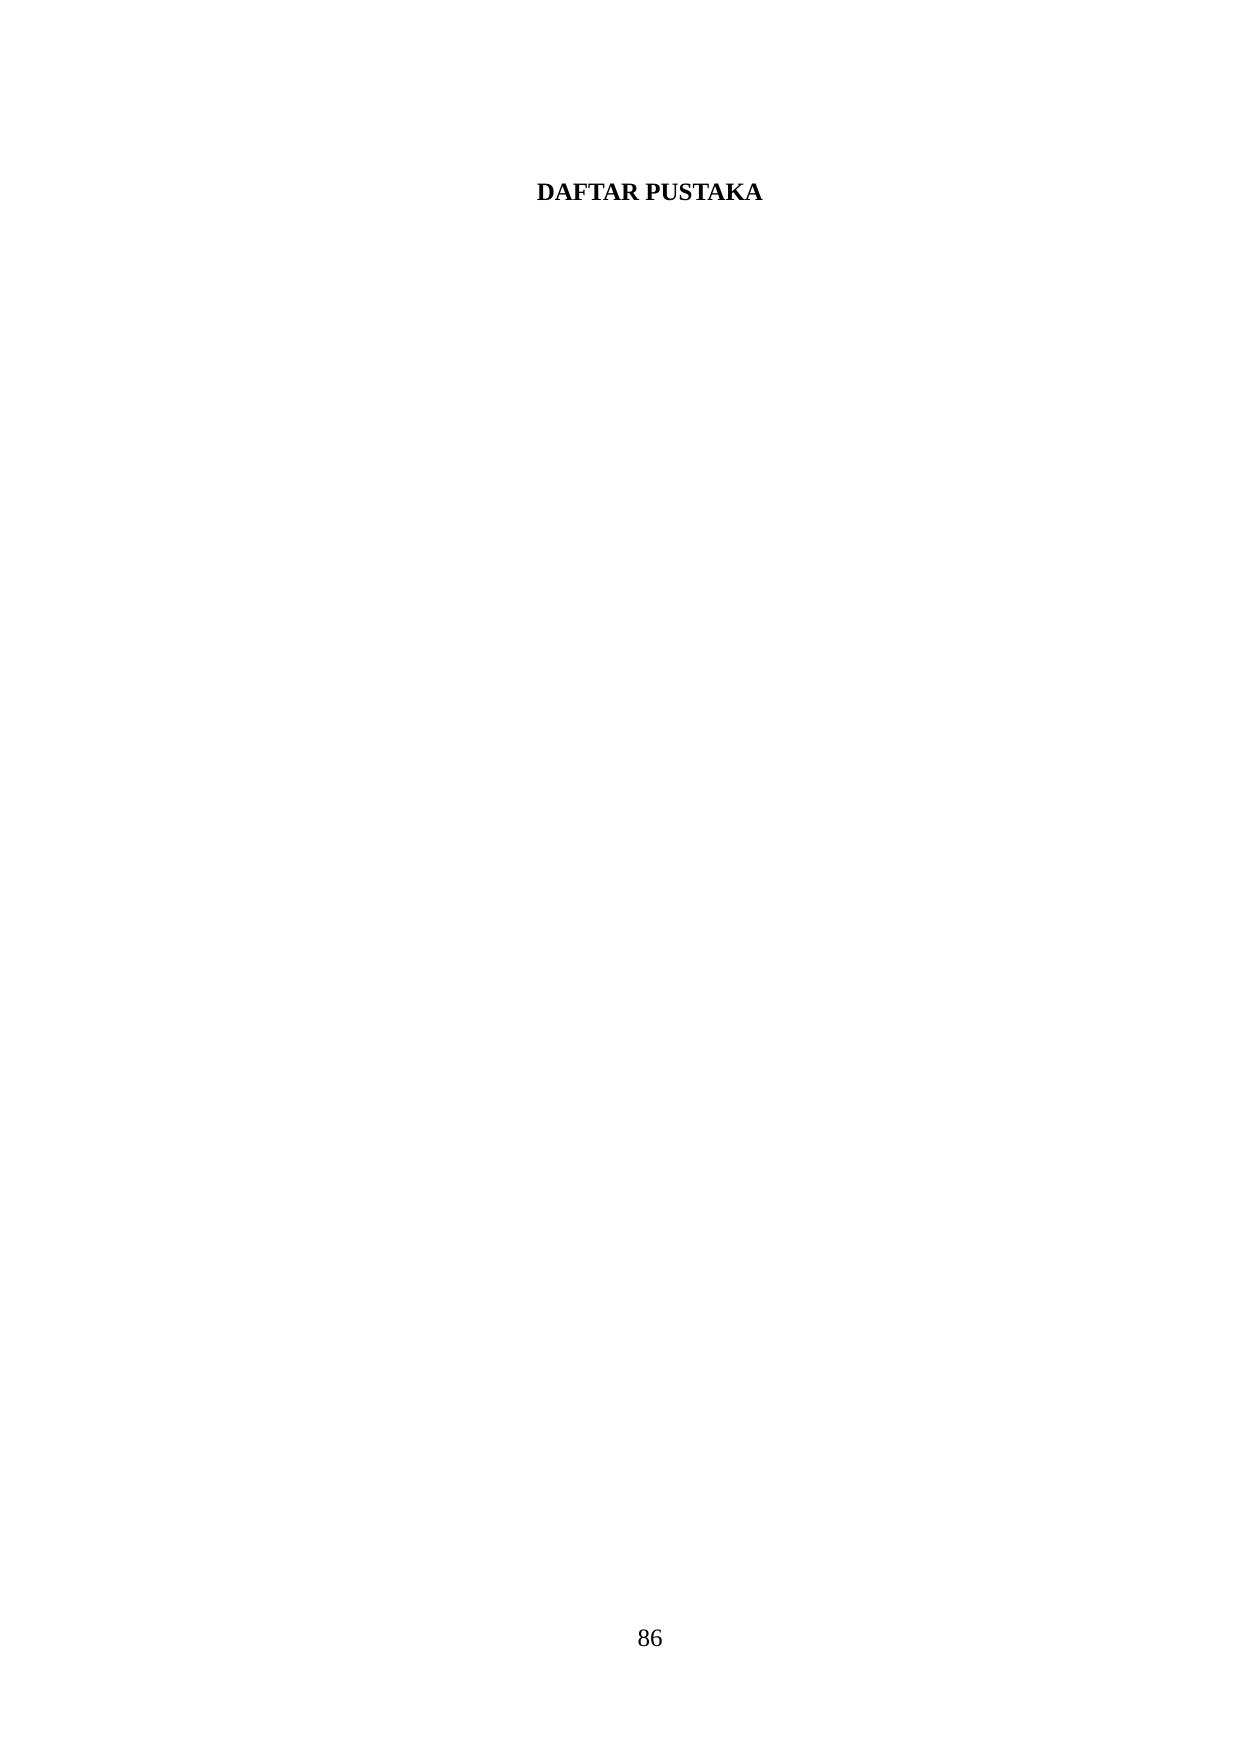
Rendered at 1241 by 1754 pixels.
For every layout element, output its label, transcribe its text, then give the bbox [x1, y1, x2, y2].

subtitle DAFTAR PUSTAKA [236, 177, 1063, 206]
